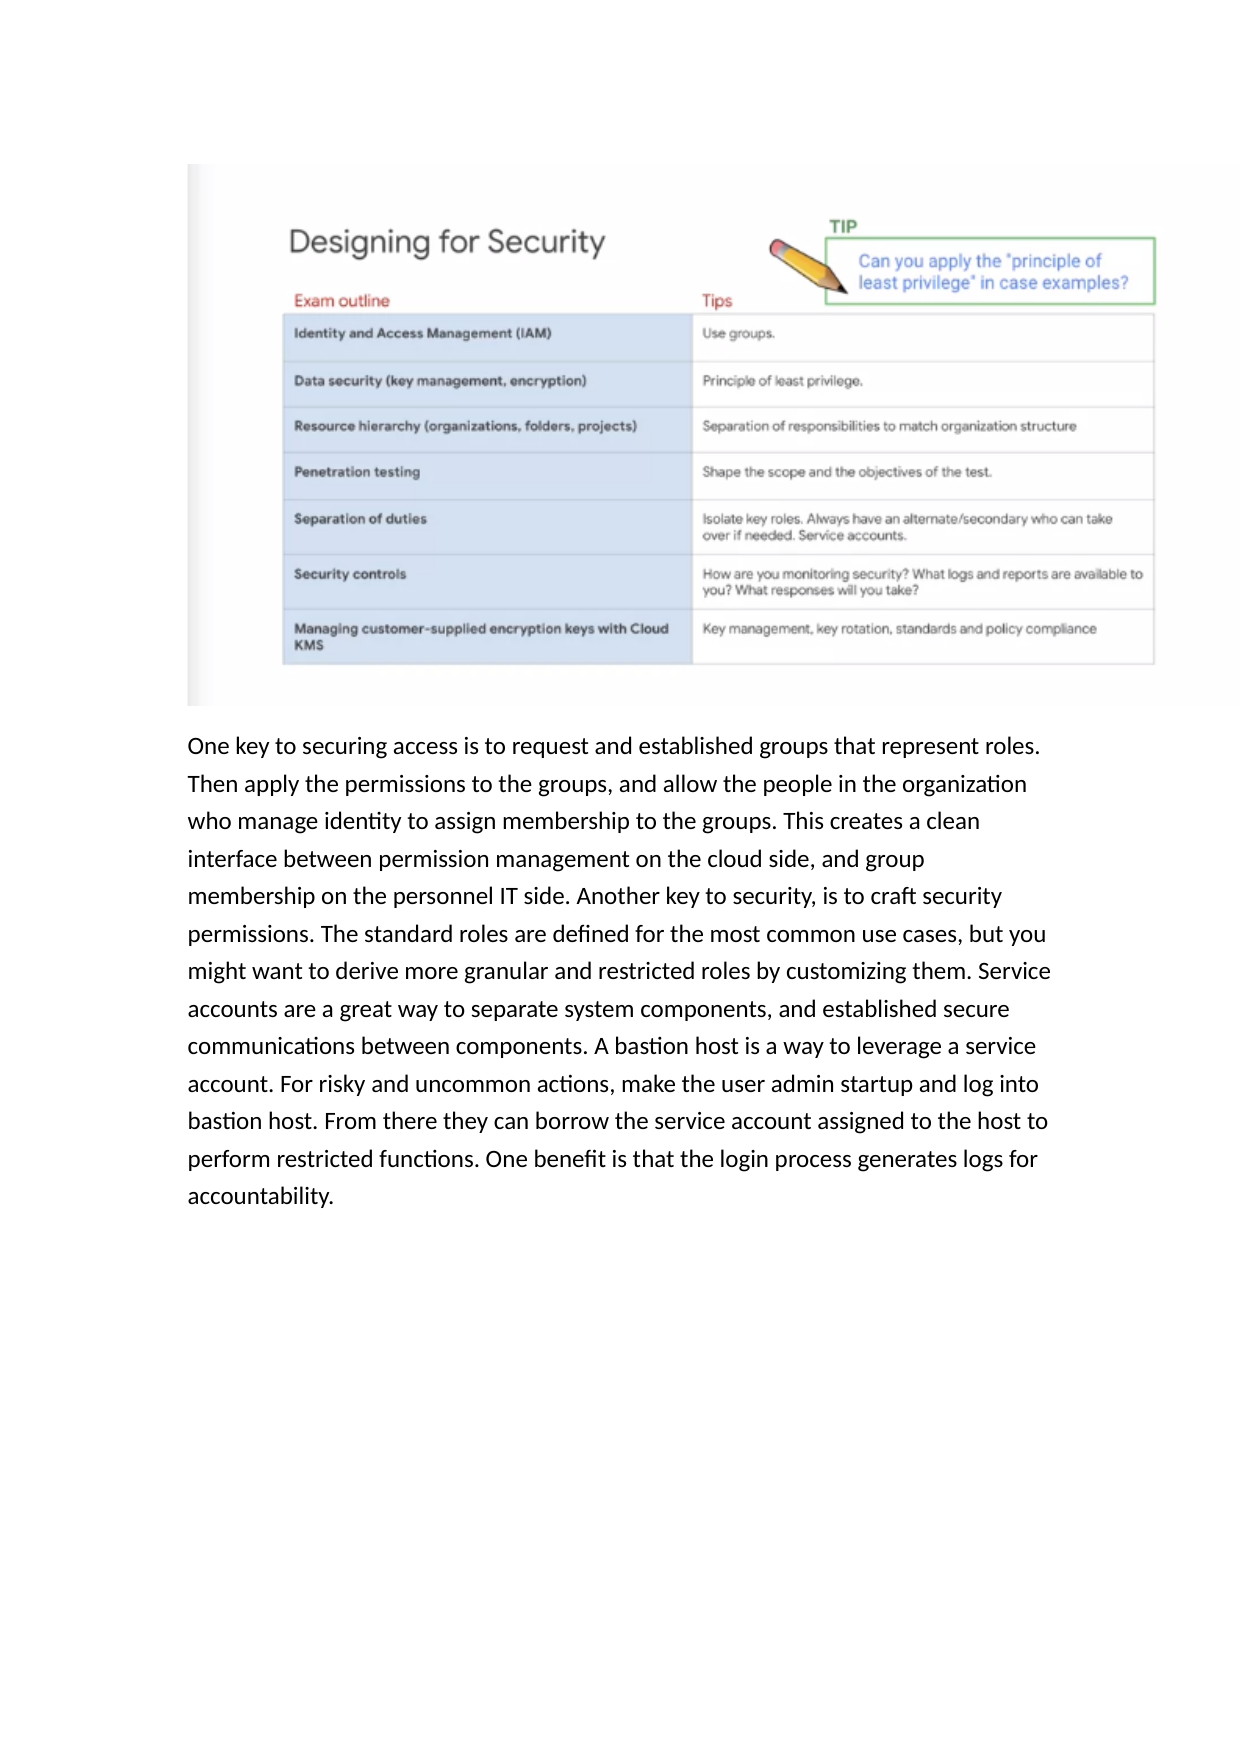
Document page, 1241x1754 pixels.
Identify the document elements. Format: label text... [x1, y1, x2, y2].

picture [187, 164, 1241, 706]
text One key to securing access is to request and established groups that represent roles. Then apply the permissions to the groups, and allow the people in the organization who manage identity to assign membership to the groups. This creates a clean interface between permission management on the cloud side, and group membership on the personnel IT side. Another key to security, is to craft security permissions. The standard roles are defined for the most common use cases, but you might want to derive more granular and restricted roles by customizing them. Service accounts are a great way to separate system components, and established secure communications between components. A bastion host is a way to leverage a service account. For risky and uncommon actions, make the user admin startup and log into bastion host. From there they can borrow the service account assigned to the host to perform restricted functions. One benefit is that the login process generates logs for accountability. [187, 727, 1053, 1214]
